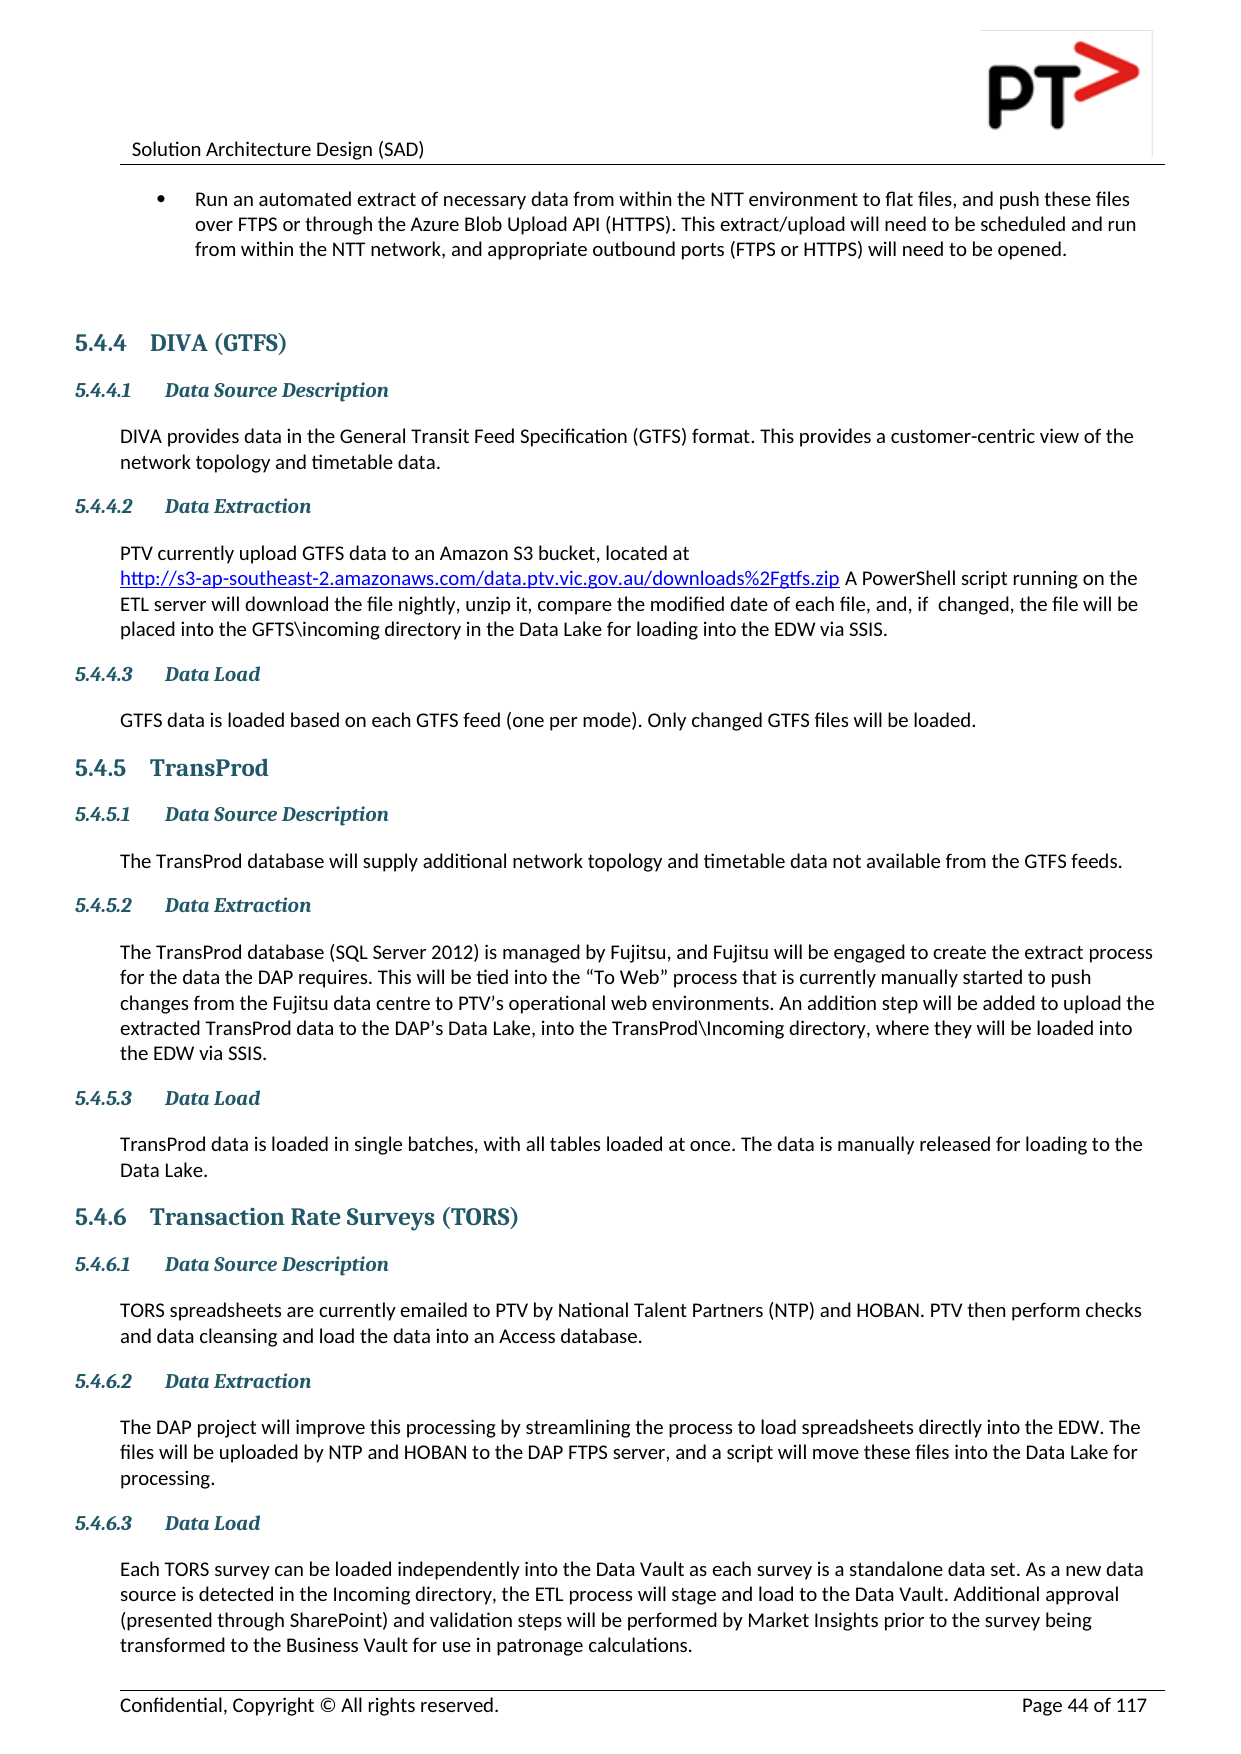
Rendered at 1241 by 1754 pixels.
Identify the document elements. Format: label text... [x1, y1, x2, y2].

text The TransProd database will supply additional network topology and timetable data not available from the GTFS feeds. [120, 848, 1165, 873]
subtitle Data Load [75, 662, 1165, 686]
text The TransProd database (SQL Server 2012) is managed by Fujitsu, and Fujitsu will be engaged to create the extract process for the data the DAP requires. This will be tied into the “To Web” process that is currently manually started to push changes from the Fujitsu data centre to PTV’s operational web environments. An addition step will be added to upload the extracted TransProd data to the DAP’s Data Lake, into the TransProd\Incoming directory, where they will be loaded into the EDW via SSIS. [120, 939, 1165, 1066]
text TORS spreadsheets are currently emailed to PTV by National Talent Partners (NTP) and HOBAN. PTV then perform checks and data cleansing and load the data into an Access database. [120, 1298, 1165, 1348]
picture [980, 30, 1154, 157]
text GTFS data is loaded based on each GTFS feed (one per mode). Only changed GTFS files will be loaded. [120, 707, 1165, 733]
text TransProd data is loaded in single batches, with all tables loaded at once. The data is manually released for loading to the Data Lake. [120, 1132, 1165, 1182]
text DIVA provides data in the General Transit Feed Specification (GTFS) format. This provides a customer-centric view of the network topology and timetable data. [120, 423, 1165, 474]
list Run an automated extract of necessary data from within the NTT environment to flat files, and push these files over FTPS or through the Azure Blob Upload API (HTTPS). This extract/upload will need to be scheduled and run from within the NTT network, and appropriate outbound ports (FTPS or HTTPS) will need to be opened. [157, 186, 1165, 262]
subtitle Transaction Rate Surveys (TORS) [75, 1203, 1165, 1232]
subtitle Data Load [75, 1511, 1165, 1535]
subtitle DIVA (GTFS) [75, 329, 1165, 358]
subtitle Data Source Description [75, 379, 1165, 403]
text The DAP project will improve this processing by streamlining the process to load spreadsheets directly into the EDW. The files will be uploaded by NTP and HOBAN to the DAP FTPS server, and a script will move these files into the Data Lake for processing. [120, 1414, 1165, 1490]
subtitle Data Source Description [75, 803, 1165, 827]
subtitle TransProd [75, 753, 1165, 782]
text Each TORS survey can be loaded independently into the Data Vault as each survey is a standalone data set. As a new data source is detected in the Incoming directory, the ETL process will stage and load to the Data Vault. Additional approval (presented through SharePoint) and validation steps will be performed by Market Insights prior to the survey being transformed to the Business Vault for use in patronage calculations. [120, 1556, 1165, 1658]
text PTV currently upload GTFS data to an Amazon S3 bucket, located at http://s3-ap-southeast-2.amazonaws.com/data.ptv.vic.gov.au/downloads%2Fgtfs.zip A PowerShell script running on the ETL server will download the file nightly, unzip it, compare the modified date of each file, and, if changed, the file will be placed into the GFTS\incoming directory in the Data Lake for loading into the EDW via SSIS. [120, 540, 1165, 642]
subtitle Data Extraction [75, 1369, 1165, 1393]
subtitle Data Extraction [75, 495, 1165, 519]
subtitle Data Source Description [75, 1253, 1165, 1277]
subtitle Data Load [75, 1087, 1165, 1111]
subtitle Data Extraction [75, 894, 1165, 918]
